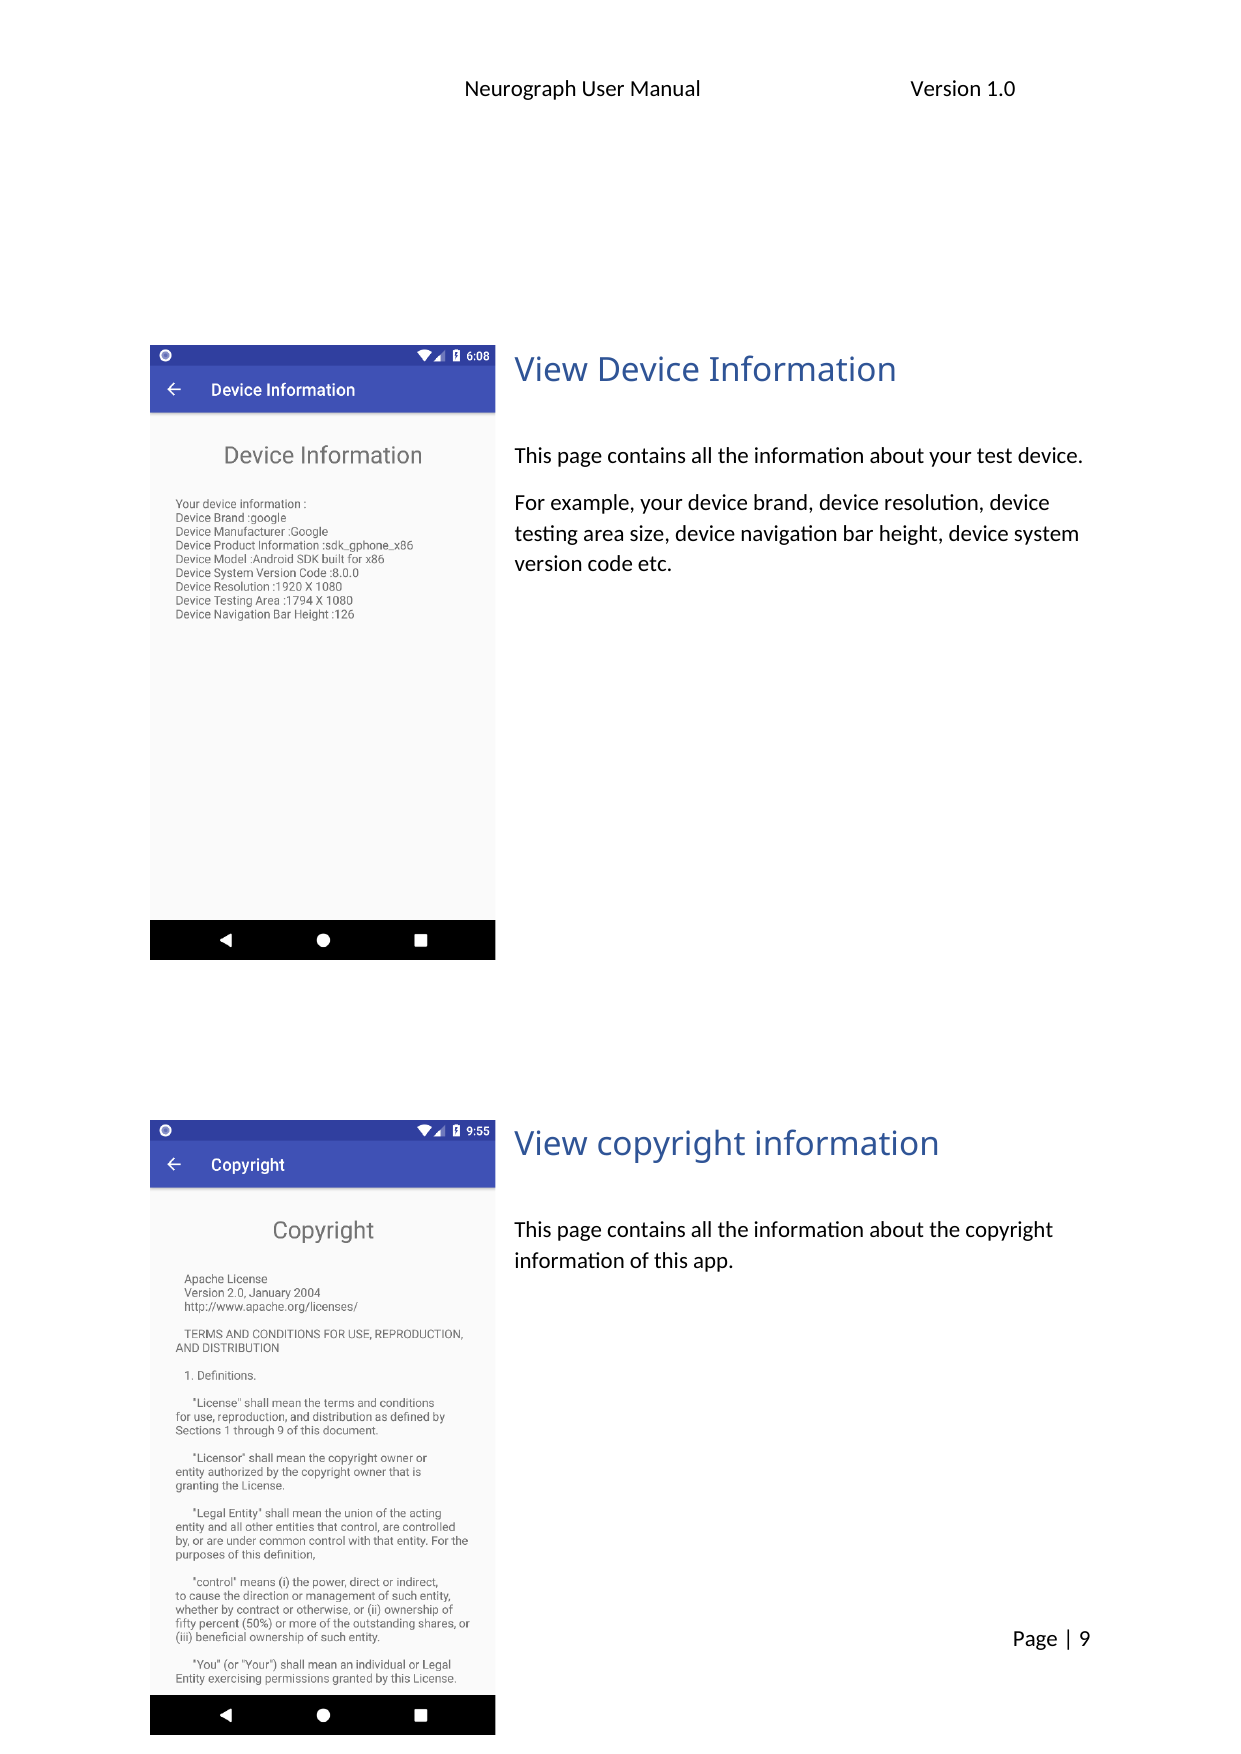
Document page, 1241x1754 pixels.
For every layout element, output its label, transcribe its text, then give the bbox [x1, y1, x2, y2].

text For example, your device brand, device resolution, device testing area size, device navigation bar height, device system version code etc. [496, 488, 1090, 577]
picture [150, 345, 496, 960]
subtitle View Device Information [496, 346, 1090, 391]
subtitle View copyright information [496, 1120, 1090, 1165]
picture [150, 1120, 496, 1735]
text This page contains all the information about the copyright information of this app. [496, 1216, 1090, 1274]
text This page contains all the information about your test device. [496, 442, 1090, 470]
